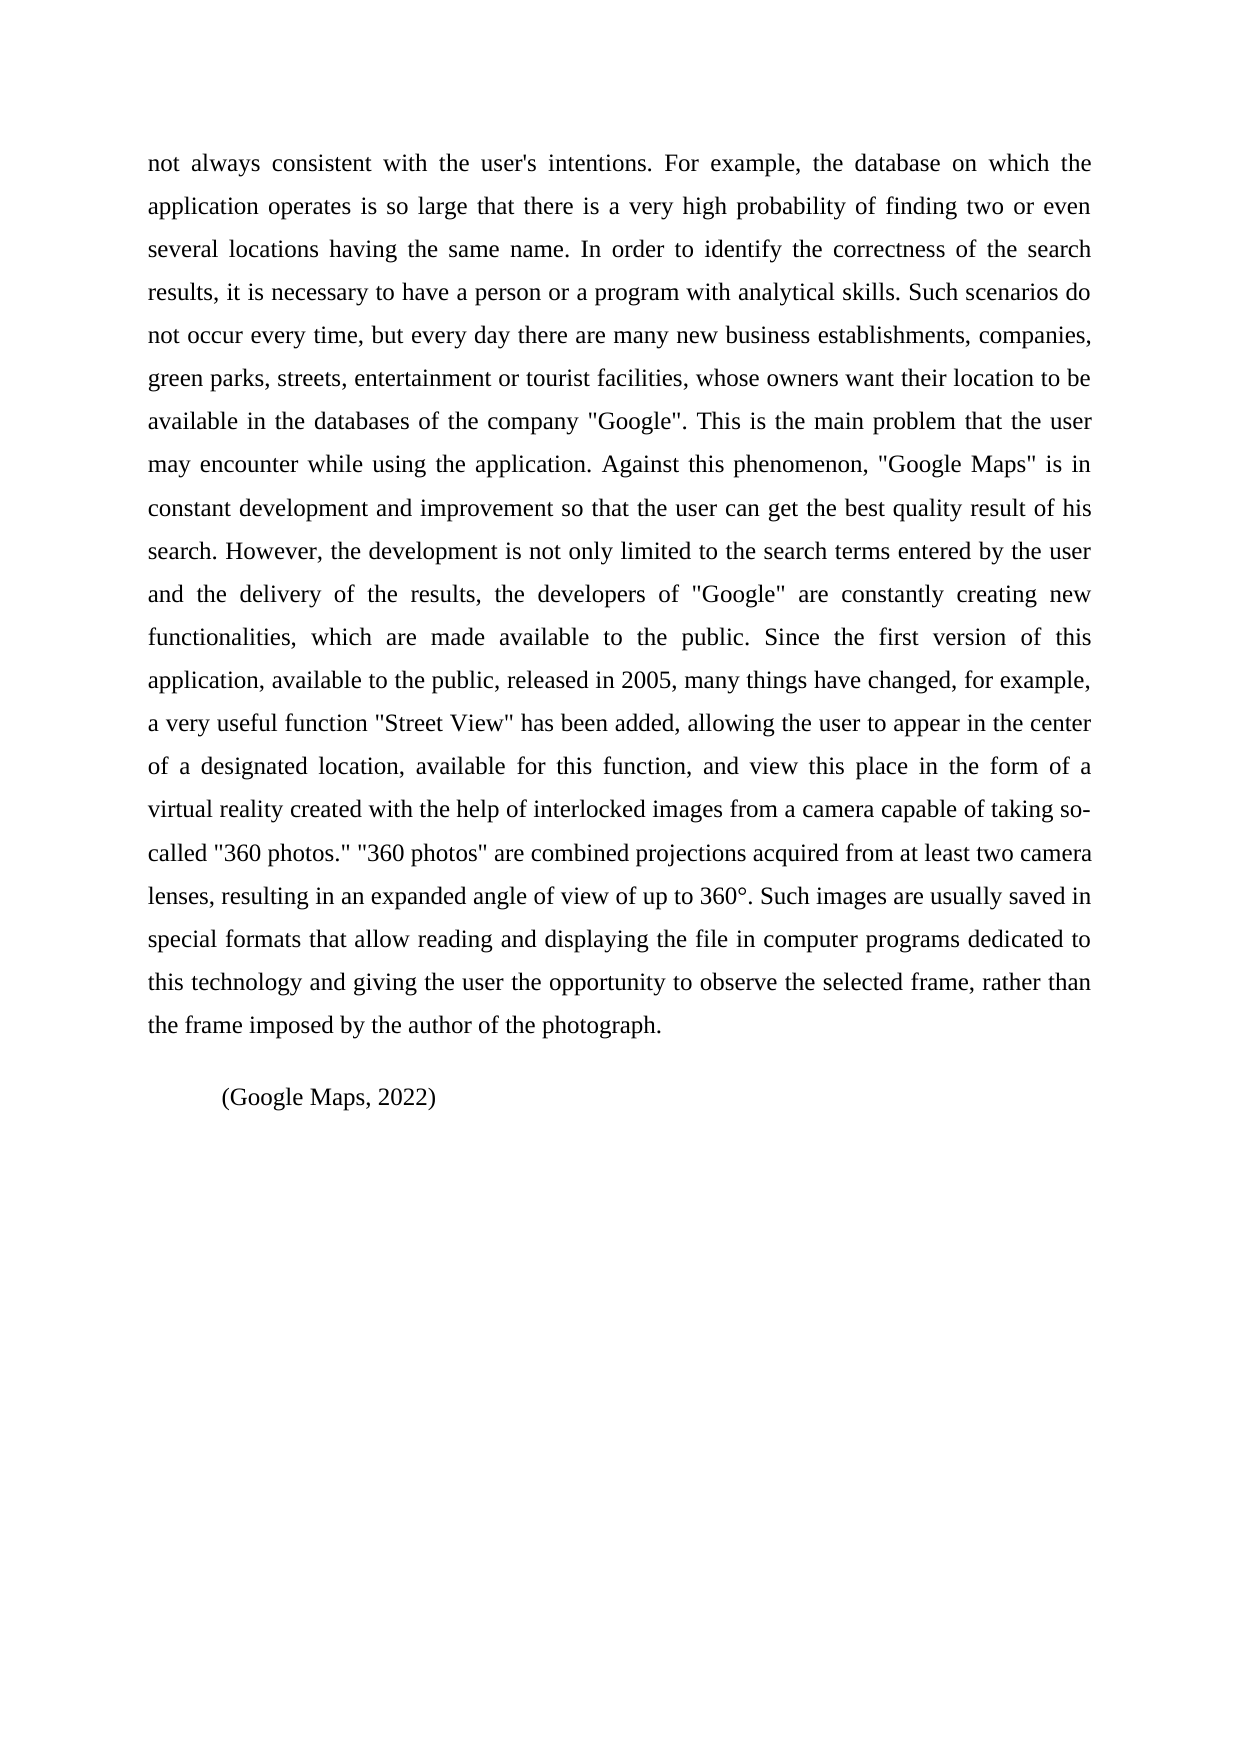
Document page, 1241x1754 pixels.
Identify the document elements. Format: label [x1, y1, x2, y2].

text [148, 148, 1093, 1039]
